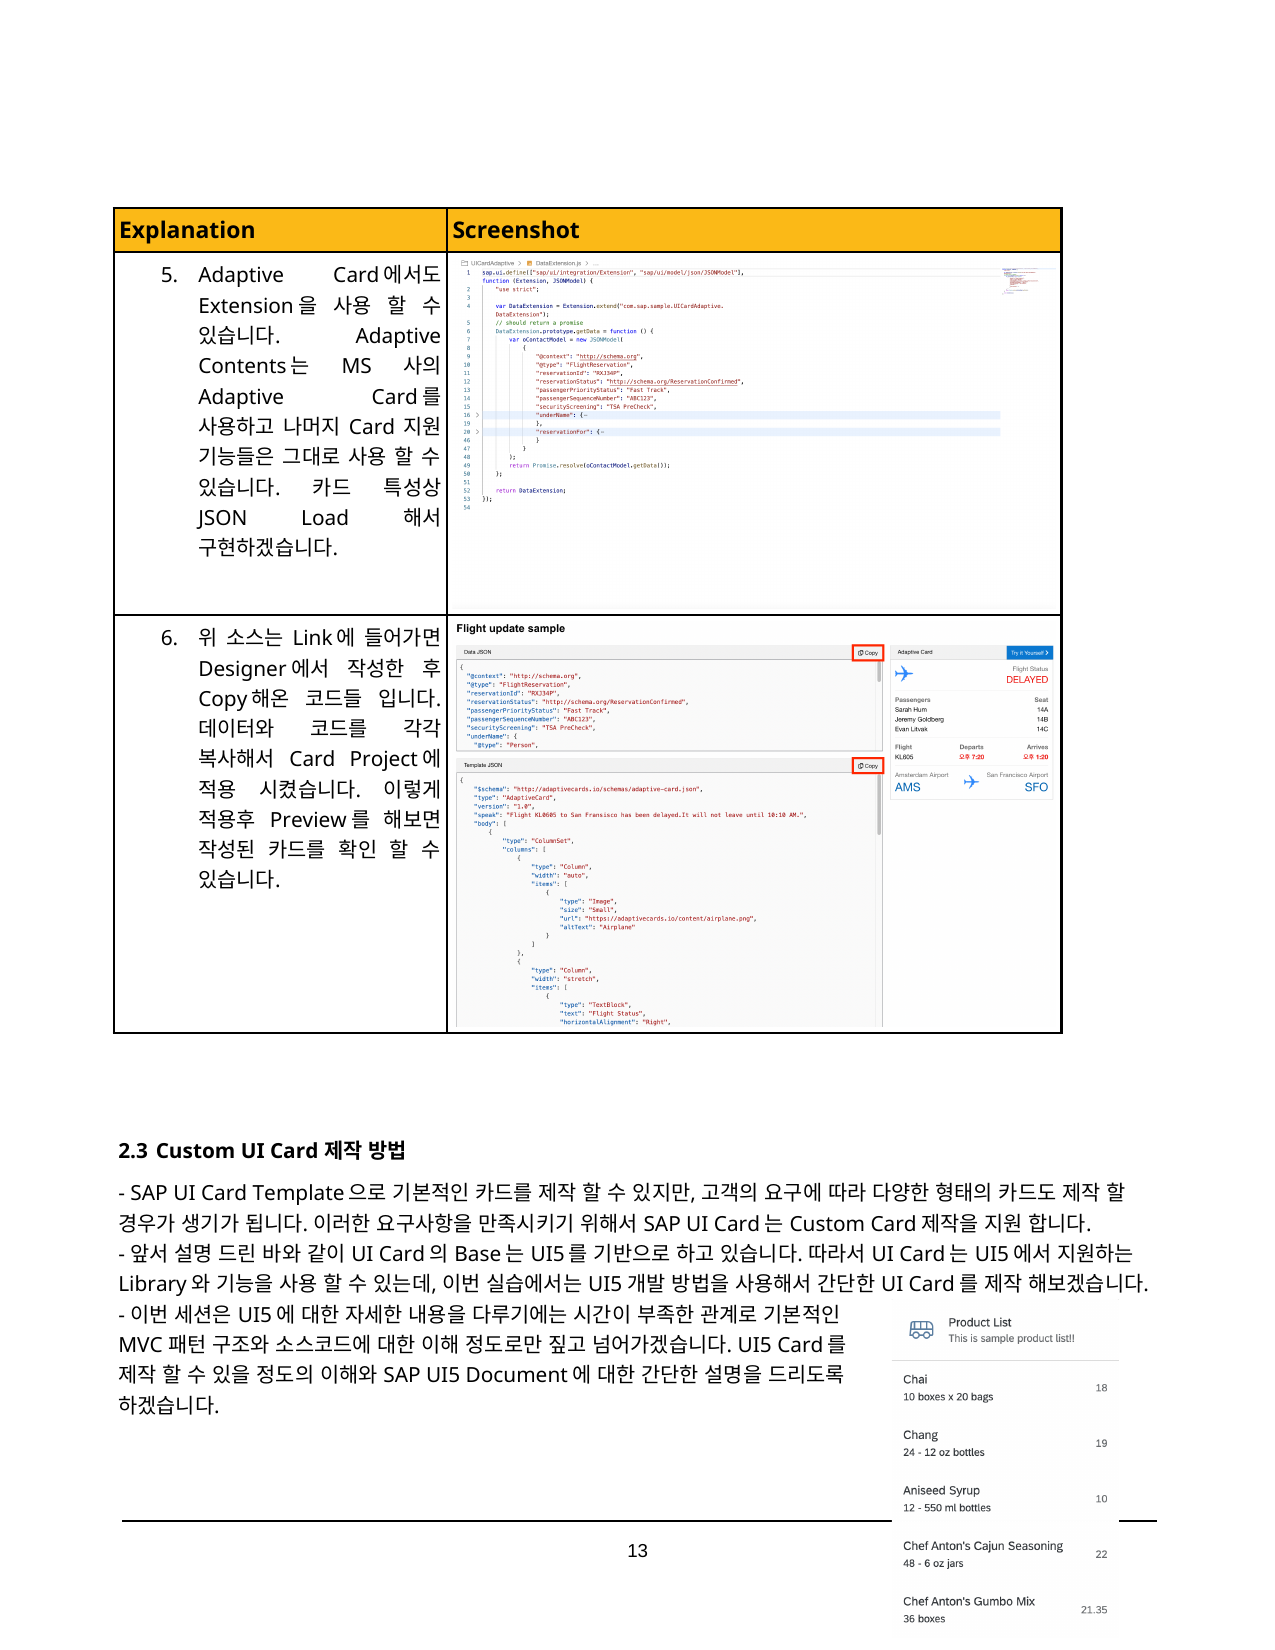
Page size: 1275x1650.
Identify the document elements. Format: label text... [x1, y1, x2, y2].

table_cell [448, 253, 1060, 614]
table_cell 위 소스는 Link에 들어가면 Designer에서 작성한 후 Copy해온 코드들 입니다. 데이터와 코드를 각각 복사해서 Card Project에 적용 시켰습니다. 이렇게 적용후 Preview를 해보면 작성된 카드를 확인 할 수 있습니다. [115, 616, 446, 1032]
picture [891, 1299, 1119, 1638]
table_header Explanation [115, 209, 446, 251]
table_header Screenshot [448, 209, 1060, 251]
text - SAP UI Card Template으로 기본적인 카드를 제작 할 수 있지만, 고객의 요구에 따라 다양한 형태의 카드도 제작 할 경우가 생기가 됩니다. 이러한 요구사항을 만족시키기 위해서 SAP UI Card는 Custom Card제작을 지원 합니다. [118, 1177, 1157, 1237]
subtitle Custom UI Card 제작 방법 [118, 1134, 1157, 1164]
picture [452, 258, 1056, 609]
table_cell [448, 616, 1060, 1032]
picture [452, 621, 1056, 1027]
text - 이번 세션은 UI5에 대한 자세한 내용을 다루기에는 시간이 부족한 관계로 기본적인 MVC 패턴 구조와 소스코드에 대한 이해 정도로만 짚고 넘어가겠습니다. UI5 Card를 제작 할 수 있을 정도의 이해와 SAP UI5 Document에 대한 간단한 설명을 드리도록 하겠습니다. [118, 1298, 1157, 1419]
table_cell Adaptive Card에서도 Extension을 사용 할 수 있습니다. Adaptive Contents는 MS 사의 Adaptive Card를 사용하고 나머지 Card 지원 기능들은 그대로 사용 할 수 있습니다. 카드 특성상 JSON Load 해서 구현하겠습니다. [115, 253, 446, 614]
text - 앞서 설명 드린 바와 같이 UI Card의 Base는 UI5를 기반으로 하고 있습니다. 따라서 UI Card는 UI5에서 지원하는 Library와 기능을 사용 할 수 있는데, 이번 실습에서는 UI5 개발 방법을 사용해서 간단한 UI Card를 제작 해보겠습니다. [118, 1237, 1157, 1298]
